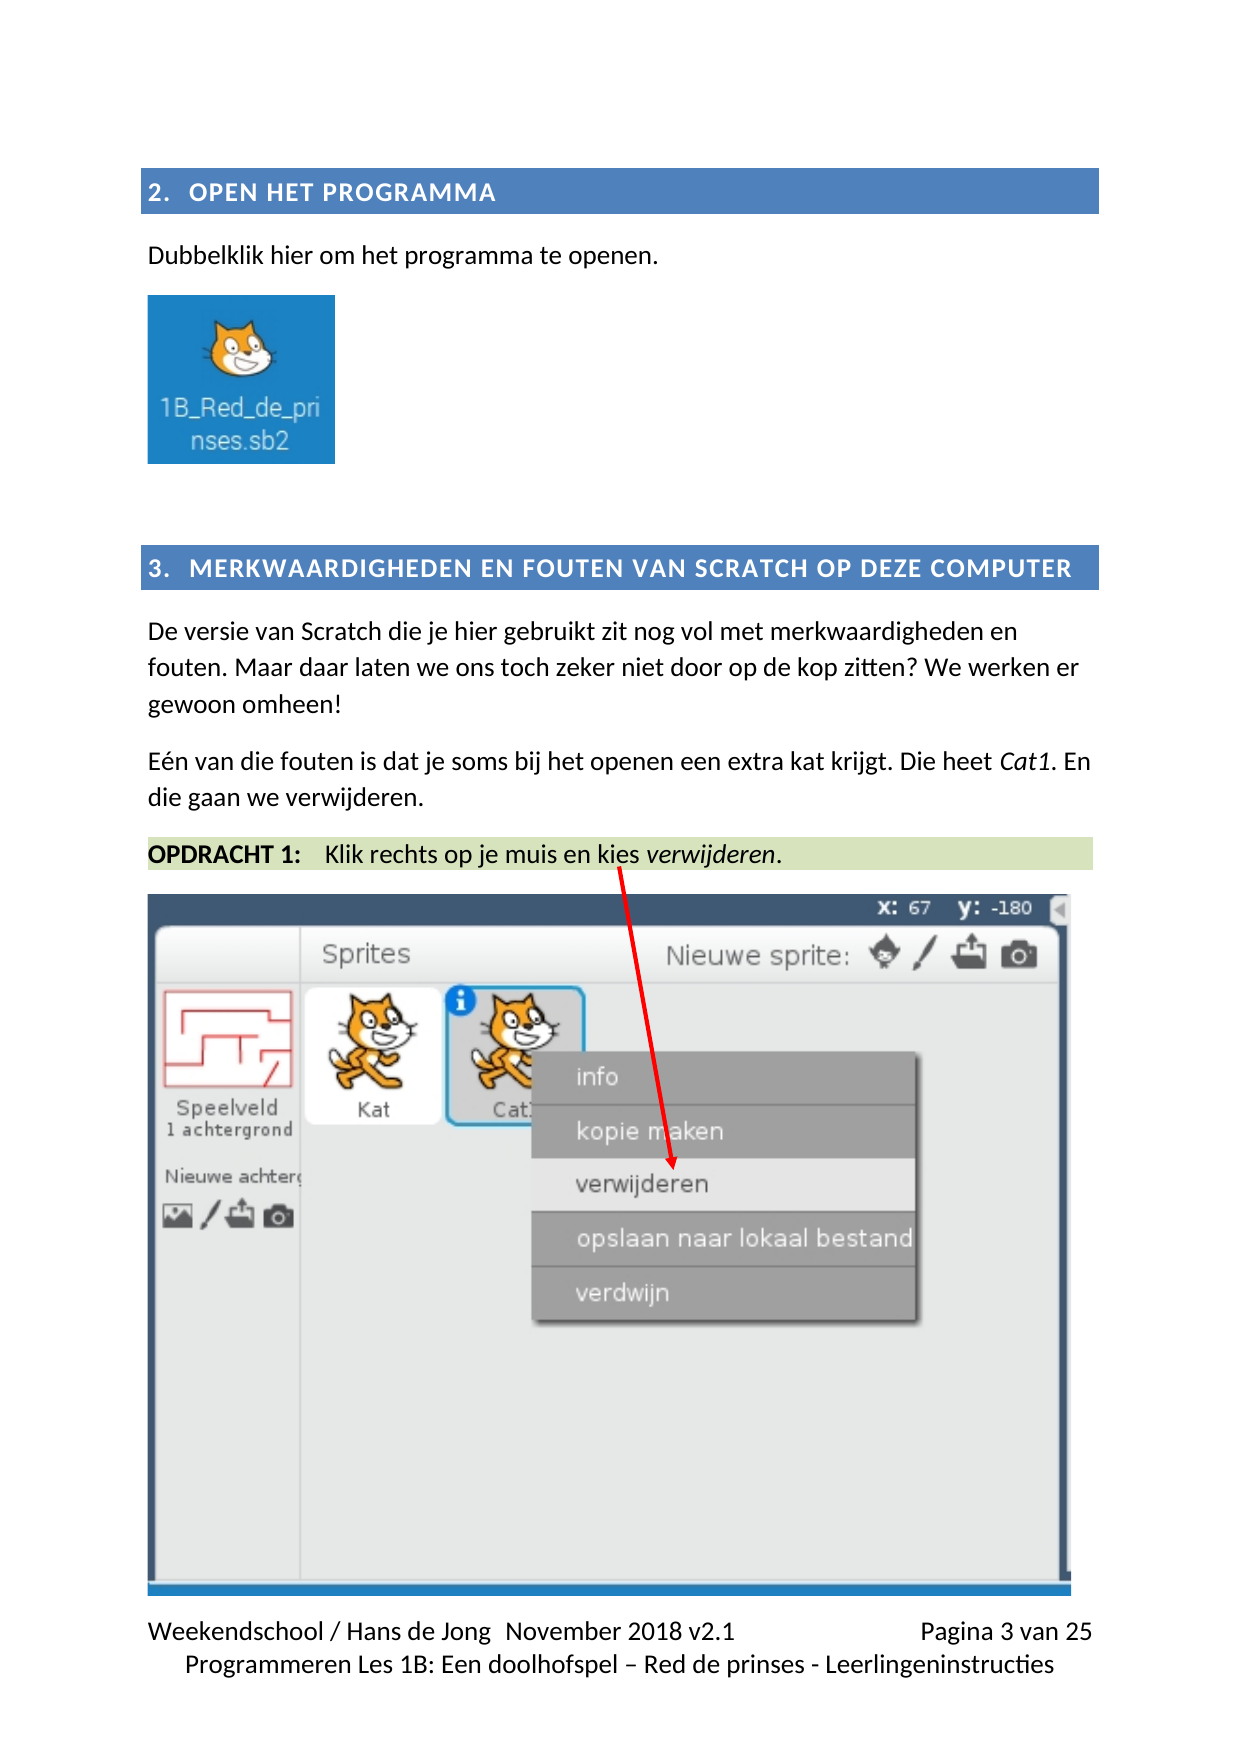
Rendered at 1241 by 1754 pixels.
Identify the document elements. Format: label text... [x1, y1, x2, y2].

text Eén van die fouten is dat je soms bij het openen een extra kat krijgt. Die heet Cat1. En die gaan we verwijderen. [148, 744, 1093, 813]
text Dubbelklik hier om het programma te openen. [148, 238, 1093, 271]
subtitle Merkwaardigheden en fouten van scratch op deze computer [148, 551, 1093, 584]
text De versie van Scratch die je hier gebruikt zit nog vol met merkwaardigheden en fouten. Maar daar laten we ons toch zeker niet door op de kop zitten? We werken er gewoon omheen! [148, 614, 1093, 720]
subtitle Open het programma [148, 175, 1093, 208]
picture [147, 894, 1072, 1596]
picture [147, 295, 335, 464]
text Klik rechts op je muis en kies verwijderen. [148, 837, 1093, 870]
